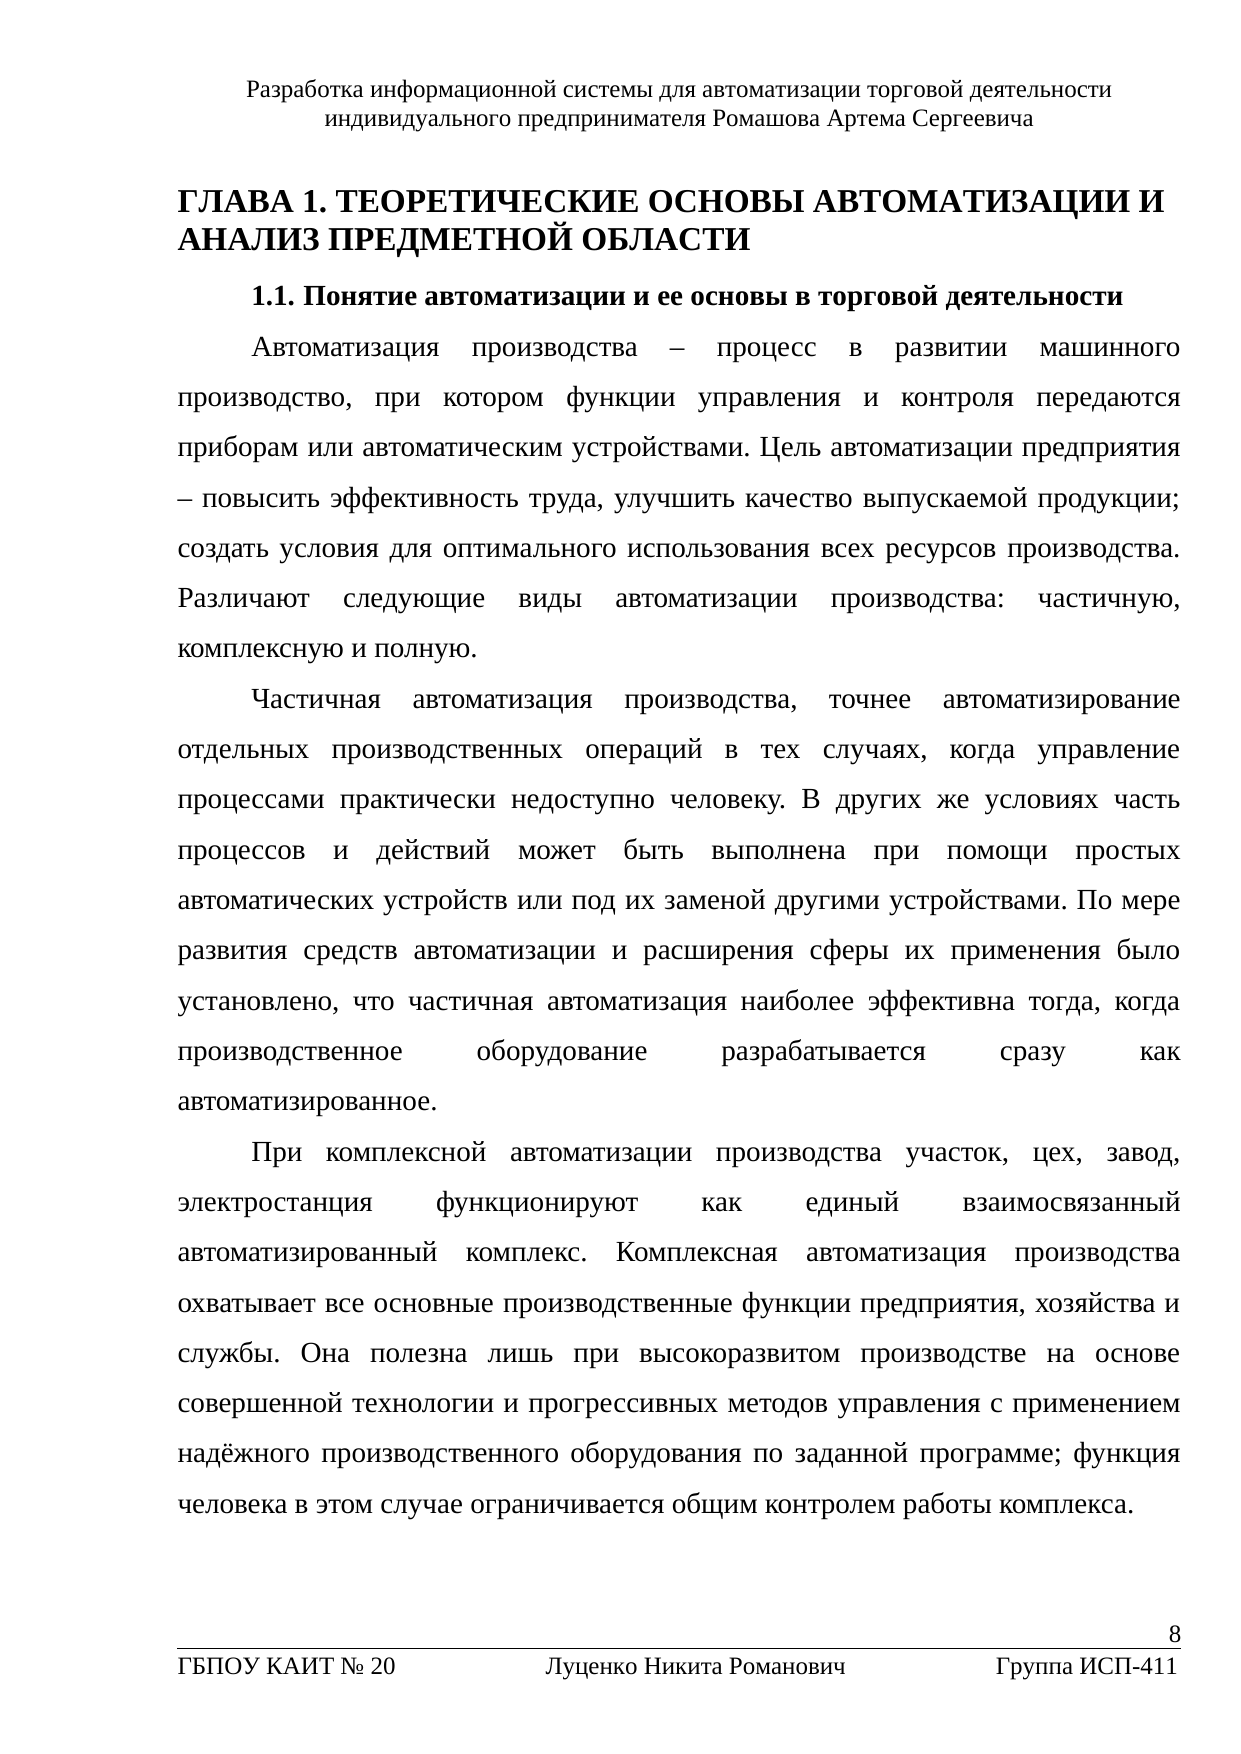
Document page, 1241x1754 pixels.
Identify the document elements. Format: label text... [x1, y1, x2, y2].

text Частичная автоматизация производства, точнее автоматизирование отдельных производственных операций в тех случаях, когда управление процессами практически недоступно человеку. В других же условиях часть процессов и действий может быть выполнена при помощи простых автоматических устройств или под их заменой другими устройствами. По мере развития средств автоматизации и расширения сферы их применения было установлено, что частичная автоматизация наиболее эффективна тогда, когда производственное оборудование разрабатывается сразу как автоматизированное. [177, 681, 1181, 1117]
subtitle ГЛАВА 1. ТЕОРЕТИЧЕСКИЕ ОСНОВЫ АВТОМАТИЗАЦИИ И АНАЛИЗ ПРЕДМЕТНОЙ ОБЛАСТИ [177, 181, 1181, 258]
text При комплексной автоматизации производства участок, цех, завод, электростанция функционируют как единый взаимосвязанный автоматизированный комплекс. Комплексная автоматизация производства охватывает все основные производственные функции предприятия, хозяйства и службы. Она полезна лишь при высокоразвитом производстве на основе совершенной технологии и прогрессивных методов управления с применением надёжного производственного оборудования по заданной программе; функция человека в этом случае ограничивается общим контролем работы комплекса. [177, 1134, 1181, 1519]
text Автоматизация производства – процесс в развитии машинного производство, при котором функции управления и контроля передаются приборам или автоматическим устройствами. Цель автоматизации предприятия – повысить эффективность труда, улучшить качество выпускаемой продукции; создать условия для оптимального использования всех ресурсов производства. Различают следующие виды автоматизации производства: частичную, комплексную и полную. [177, 329, 1181, 664]
subtitle Понятие автоматизации и ее основы в торговой деятельности [251, 278, 1181, 312]
